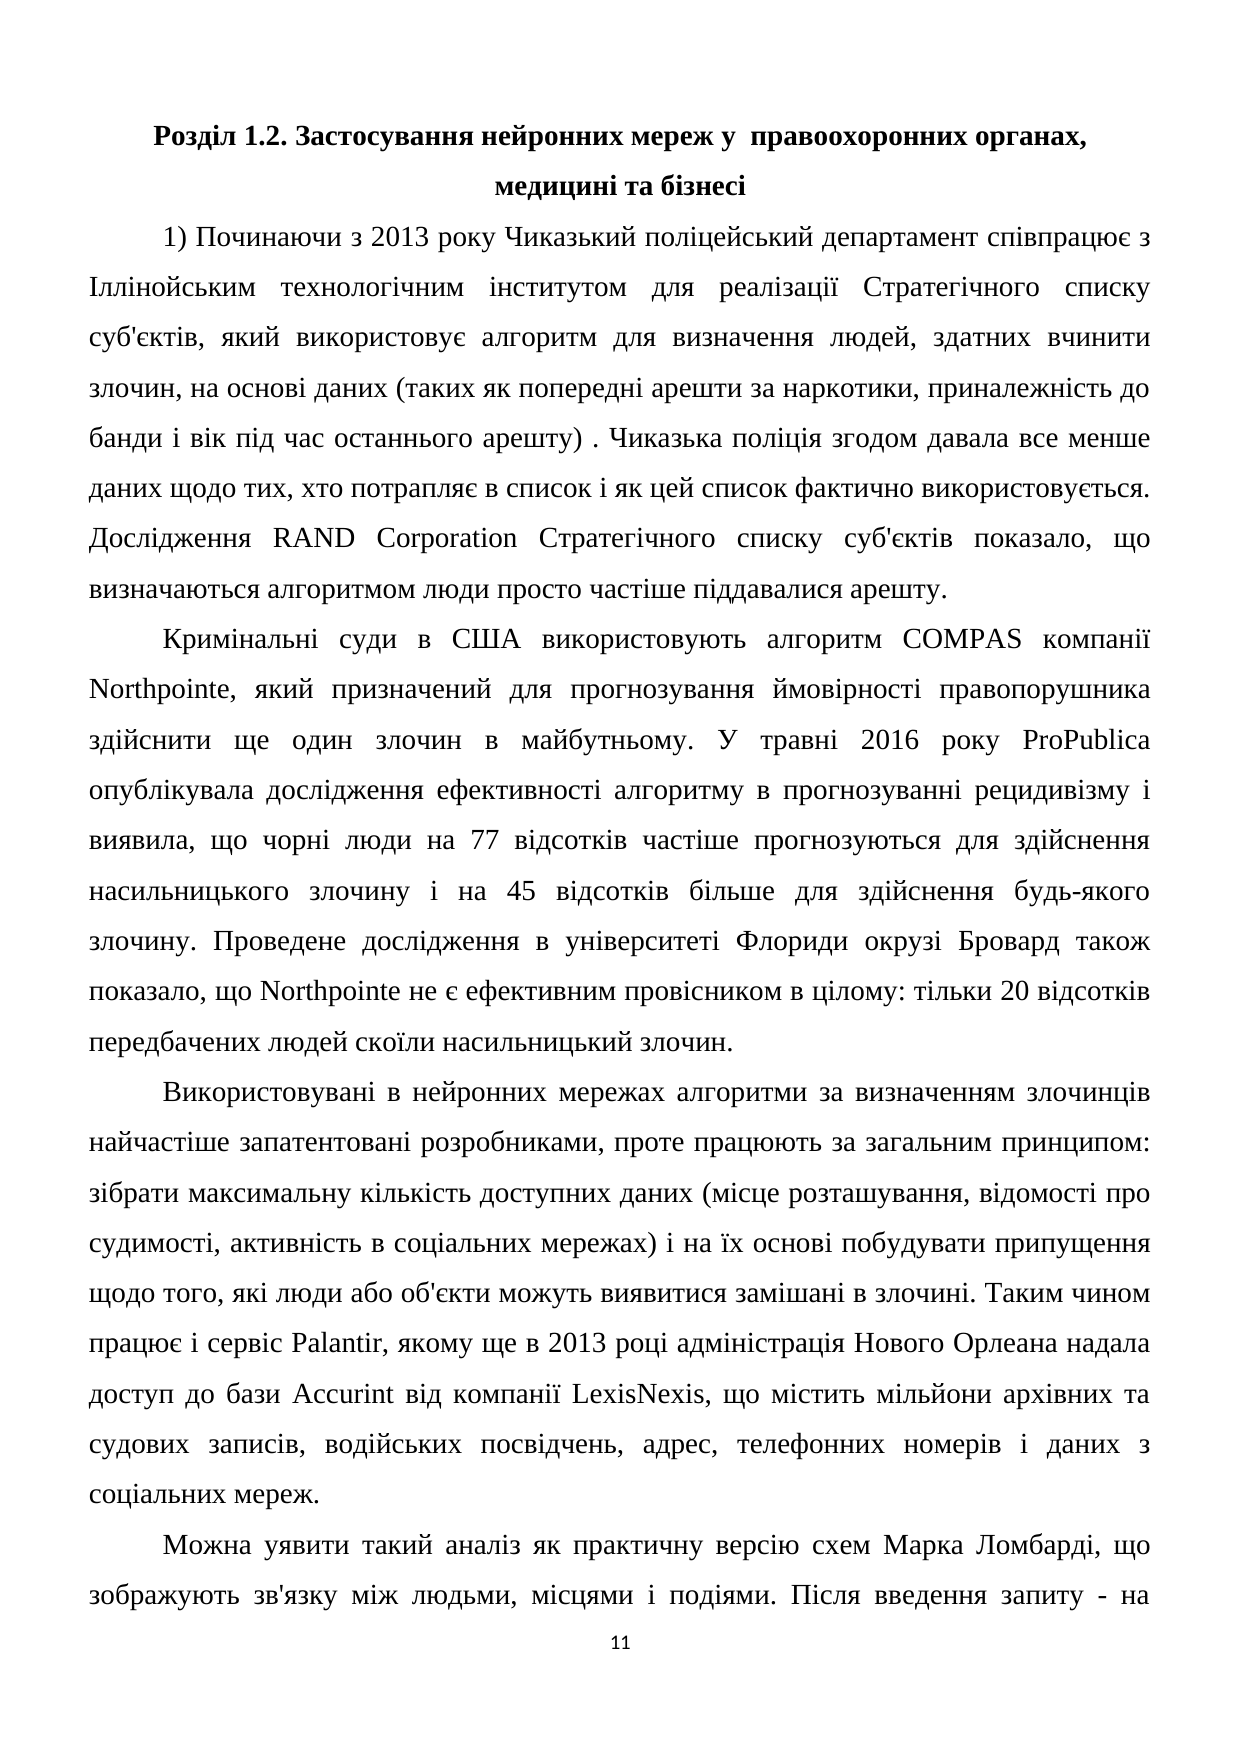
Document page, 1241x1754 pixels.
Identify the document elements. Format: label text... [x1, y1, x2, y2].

text Кримінальні суди в США використовують алгоритм COMPAS компанії Northpointe, який призначений для прогнозування ймовірності правопорушника здійснити ще один злочин в майбутньому. У травні 2016 року ProPublica опублікувала дослідження ефективності алгоритму в прогнозуванні рецидивізму і виявила, що чорні люди на 77 відсотків частіше прогнозуються для здійснення насильницького злочину і на 45 відсотків більше для здійснення будь-якого злочину. Проведене дослідження в університеті Флориди окрузі Бровард також показало, що Northpointe не є ефективним провісником в цілому: тільки 20 відсотків передбачених людей скоїли насильницький злочин. [89, 621, 1152, 1057]
text Використовувані в нейронних мережах алгоритми за визначенням злочинців найчастіше запатентовані розробниками, проте працюють за загальним принципом: зібрати максимальну кількість доступних даних (місце розташування, відомості про судимості, активність в соціальних мережах) і на їх основі побудувати припущення щодо того, які люди або об'єкти можуть виявитися замішані в злочині. Таким чином працює і сервіс Palantir, якому ще в 2013 році адміністрація Нового Орлеана надала доступ до бази Accurint від компанії LexisNexis, що містить мільйони архівних та судових записів, водійських посвідчень, адрес, телефонних номерів і даних з соціальних мереж. [89, 1074, 1152, 1510]
subtitle Розділ 1.2. Застосування нейронних мереж у правоохоронних органах, медицині та бізнесі [89, 118, 1152, 202]
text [89, 1527, 1152, 1611]
text 1) Починаючи з 2013 року Чиказький поліцейський департамент співпрацює з Іллінойським технологічним інститутом для реалізації Стратегічного списку суб'єктів, який використовує алгоритм для визначення людей, здатних вчинити злочин, на основі даних (таких як попередні арешти за наркотики, приналежність до банди і вік під час останнього арешту) . Чиказька поліція згодом давала все менше даних щодо тих, хто потрапляє в список і як цей список фактично використовується. Дослідження RAND Corporation Стратегічного списку суб'єктів показало, що визначаються алгоритмом люди просто частіше піддавалися арешту. [89, 219, 1152, 604]
